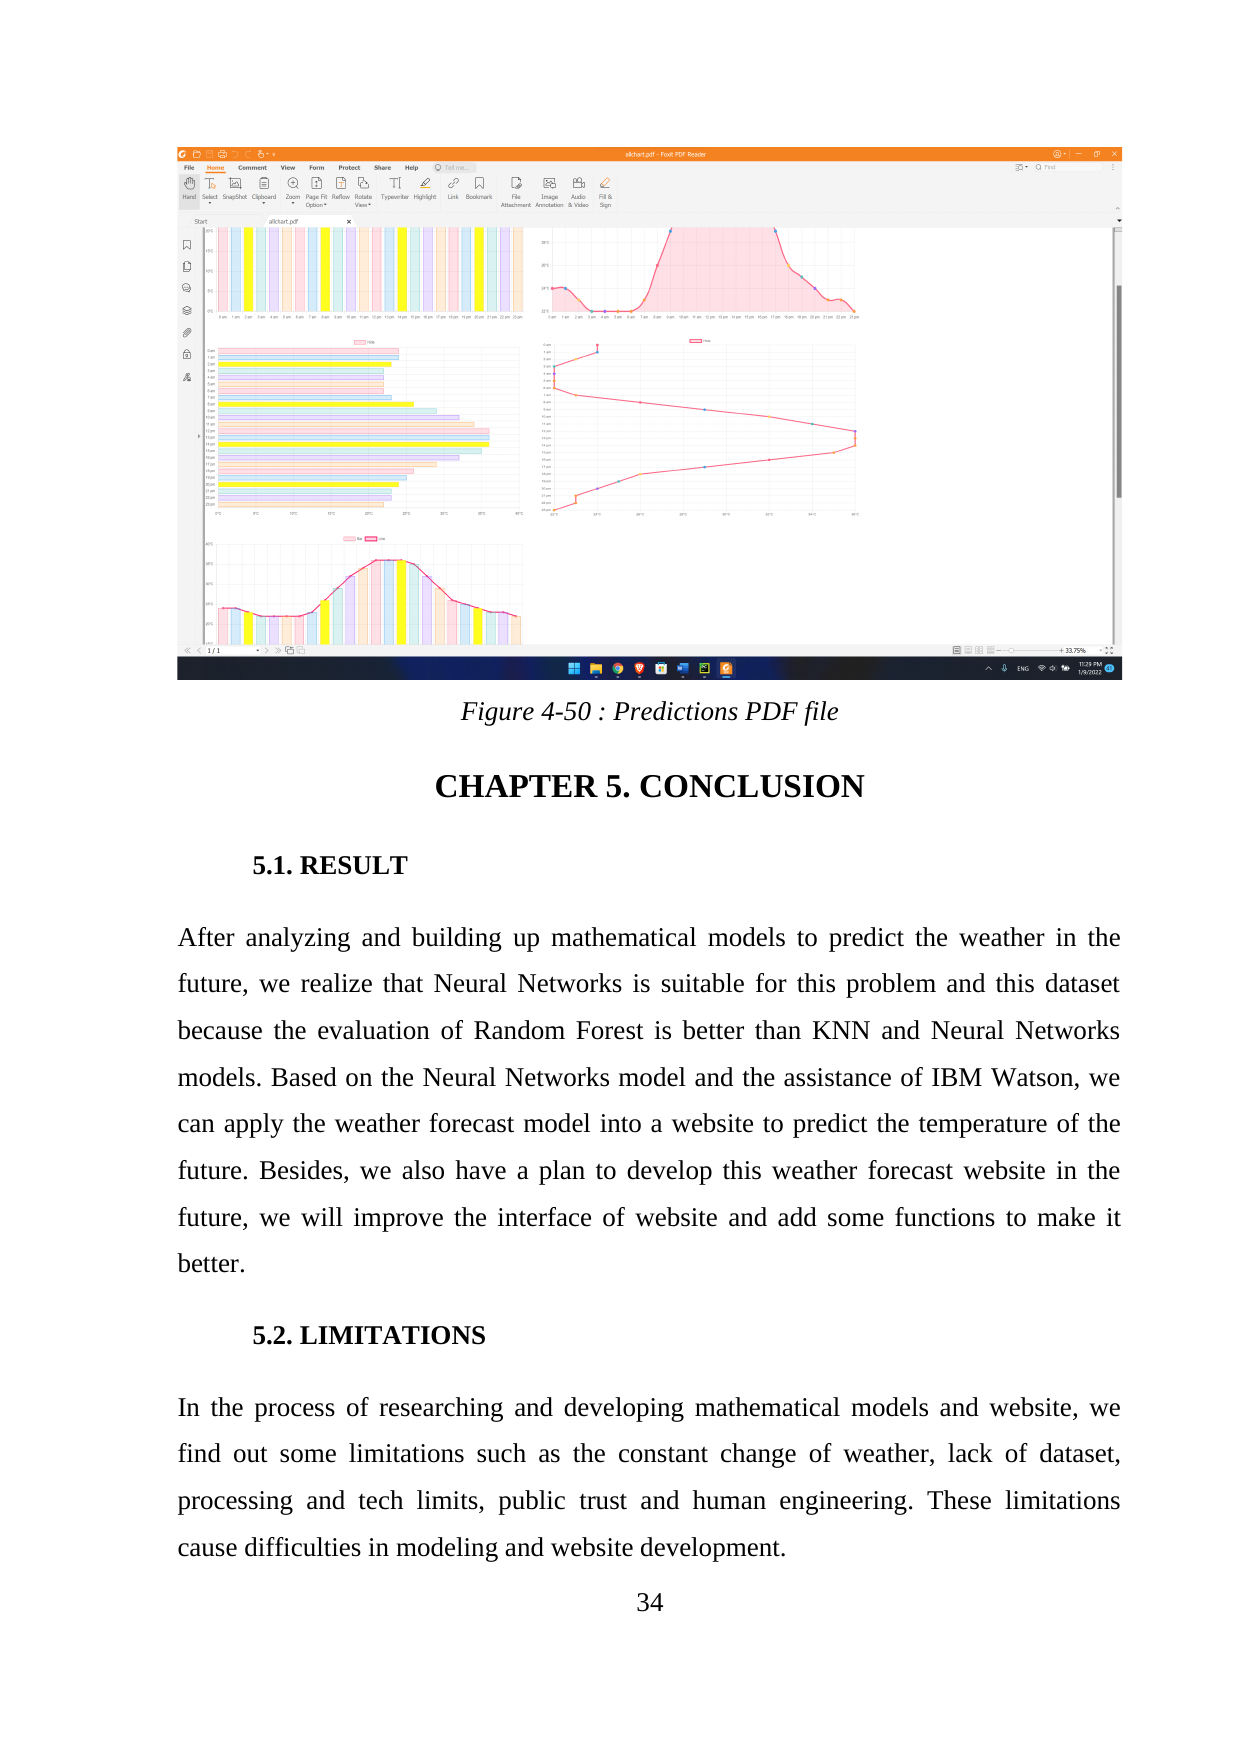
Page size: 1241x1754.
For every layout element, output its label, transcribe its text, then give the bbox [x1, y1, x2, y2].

text In the process of researching and developing mathematical models and website, we find out some limitations such as the constant change of weather, lack of dataset, processing and tech limits, public trust and human engineering. These limitations cause difficulties in modeling and website development. [177, 1391, 1122, 1562]
subtitle CONCLUSION [177, 766, 1122, 805]
subtitle LIMITATIONS [252, 1319, 1122, 1350]
subtitle RESULT [252, 849, 1122, 880]
picture [177, 147, 1123, 680]
text After analyzing and building up mathematical models to predict the weather in the future, we realize that Neural Networks is suitable for this problem and this dataset because the evaluation of Random Forest is better than KNN and Neural Networks models. Based on the Neural Networks model and the assistance of IBM Watson, we can apply the weather forecast model into a website to predict the temperature of the future. Besides, we also have a plan to develop this weather forecast website in the future, we will improve the interface of website and add some functions to make it better. [177, 921, 1122, 1278]
